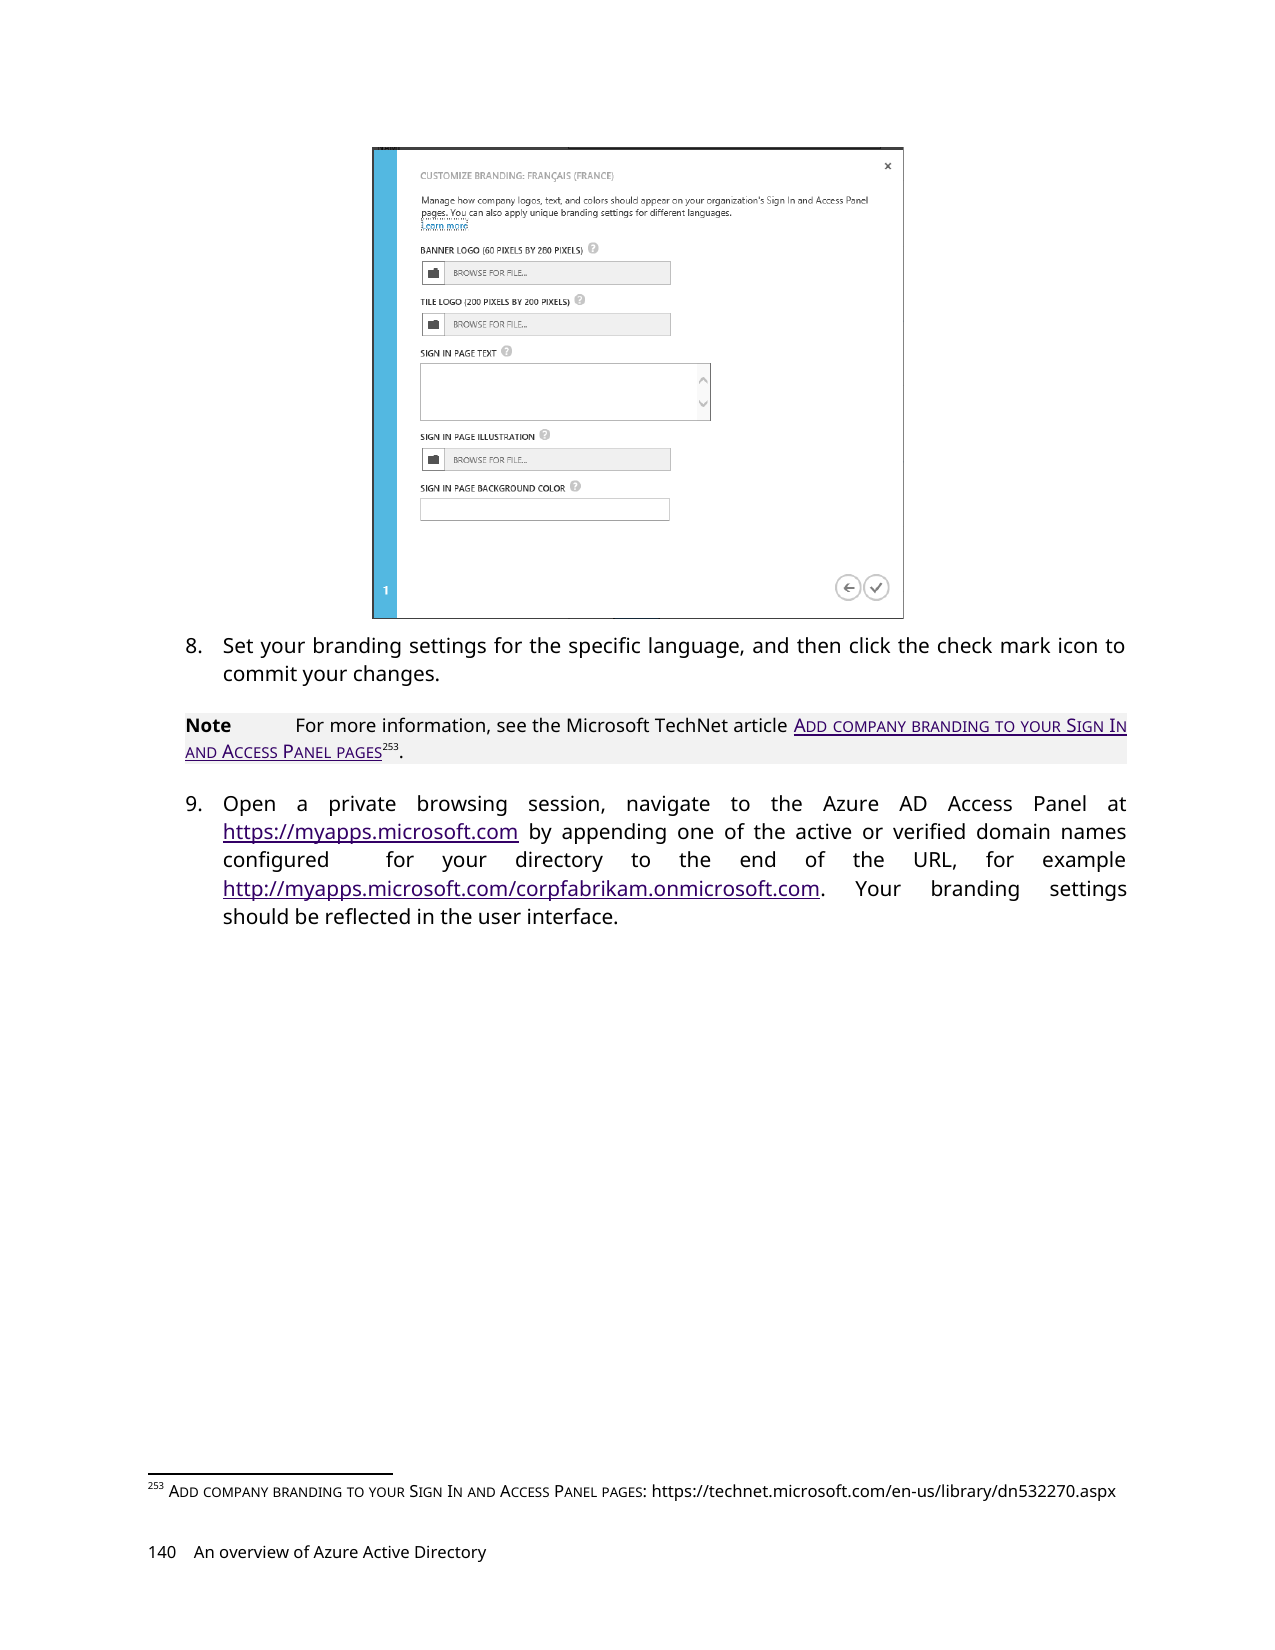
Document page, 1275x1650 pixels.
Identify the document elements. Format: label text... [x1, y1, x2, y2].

picture [371, 147, 904, 619]
text Note For more information, see the Microsoft TechNet article Add company branding to your Sign In and Access Panel pages. [185, 713, 1127, 764]
list Open a private browsing session, navigate to the Azure AD Access Panel at https://myapps.microsoft.com by appending one of the active or verified domain names configured for your directory to the end of the URL, for example http://myapps.microsoft.com/corpfabrikam.onmicrosoft.com. Your branding settings should be reflected in the user interface. [185, 789, 1127, 931]
list Set your branding settings for the specific language, and then click the check mark icon to commit your changes. [185, 631, 1127, 688]
